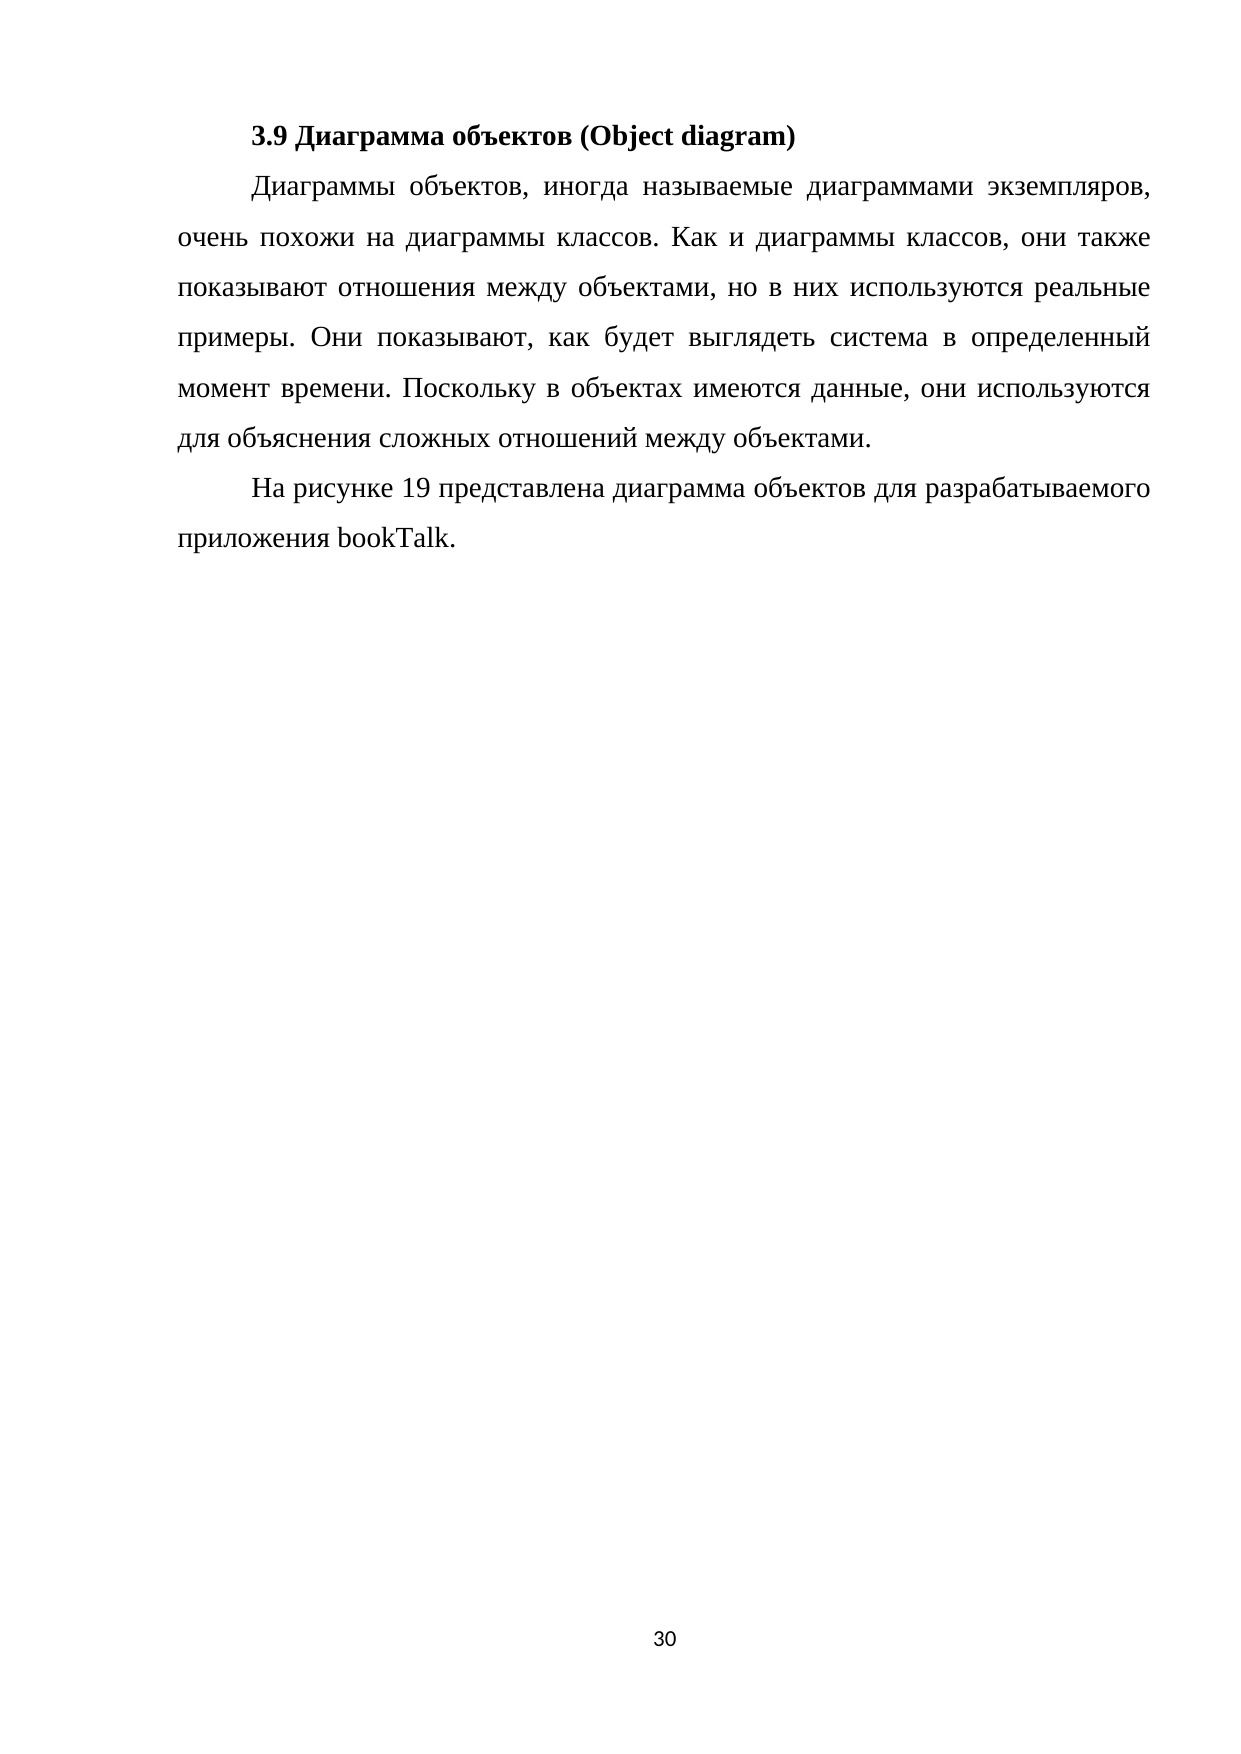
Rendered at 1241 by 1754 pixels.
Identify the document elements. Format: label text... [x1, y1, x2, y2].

text Диаграммы объектов, иногда называемые диаграммами экземпляров, очень похожи на диаграммы классов. Как и диаграммы классов, они также показывают отношения между объектами, но в них используются реальные примеры. Они показывают, как будет выглядеть система в определенный момент времени. Поскольку в объектах имеются данные, они используются для объяснения сложных отношений между объектами. [177, 168, 1152, 453]
text На рисунке 19 представлена диаграмма объектов для разрабатываемого приложения bookTalk. [177, 470, 1152, 554]
text Диаграмма объектов (Object diagram) [215, 118, 1152, 152]
